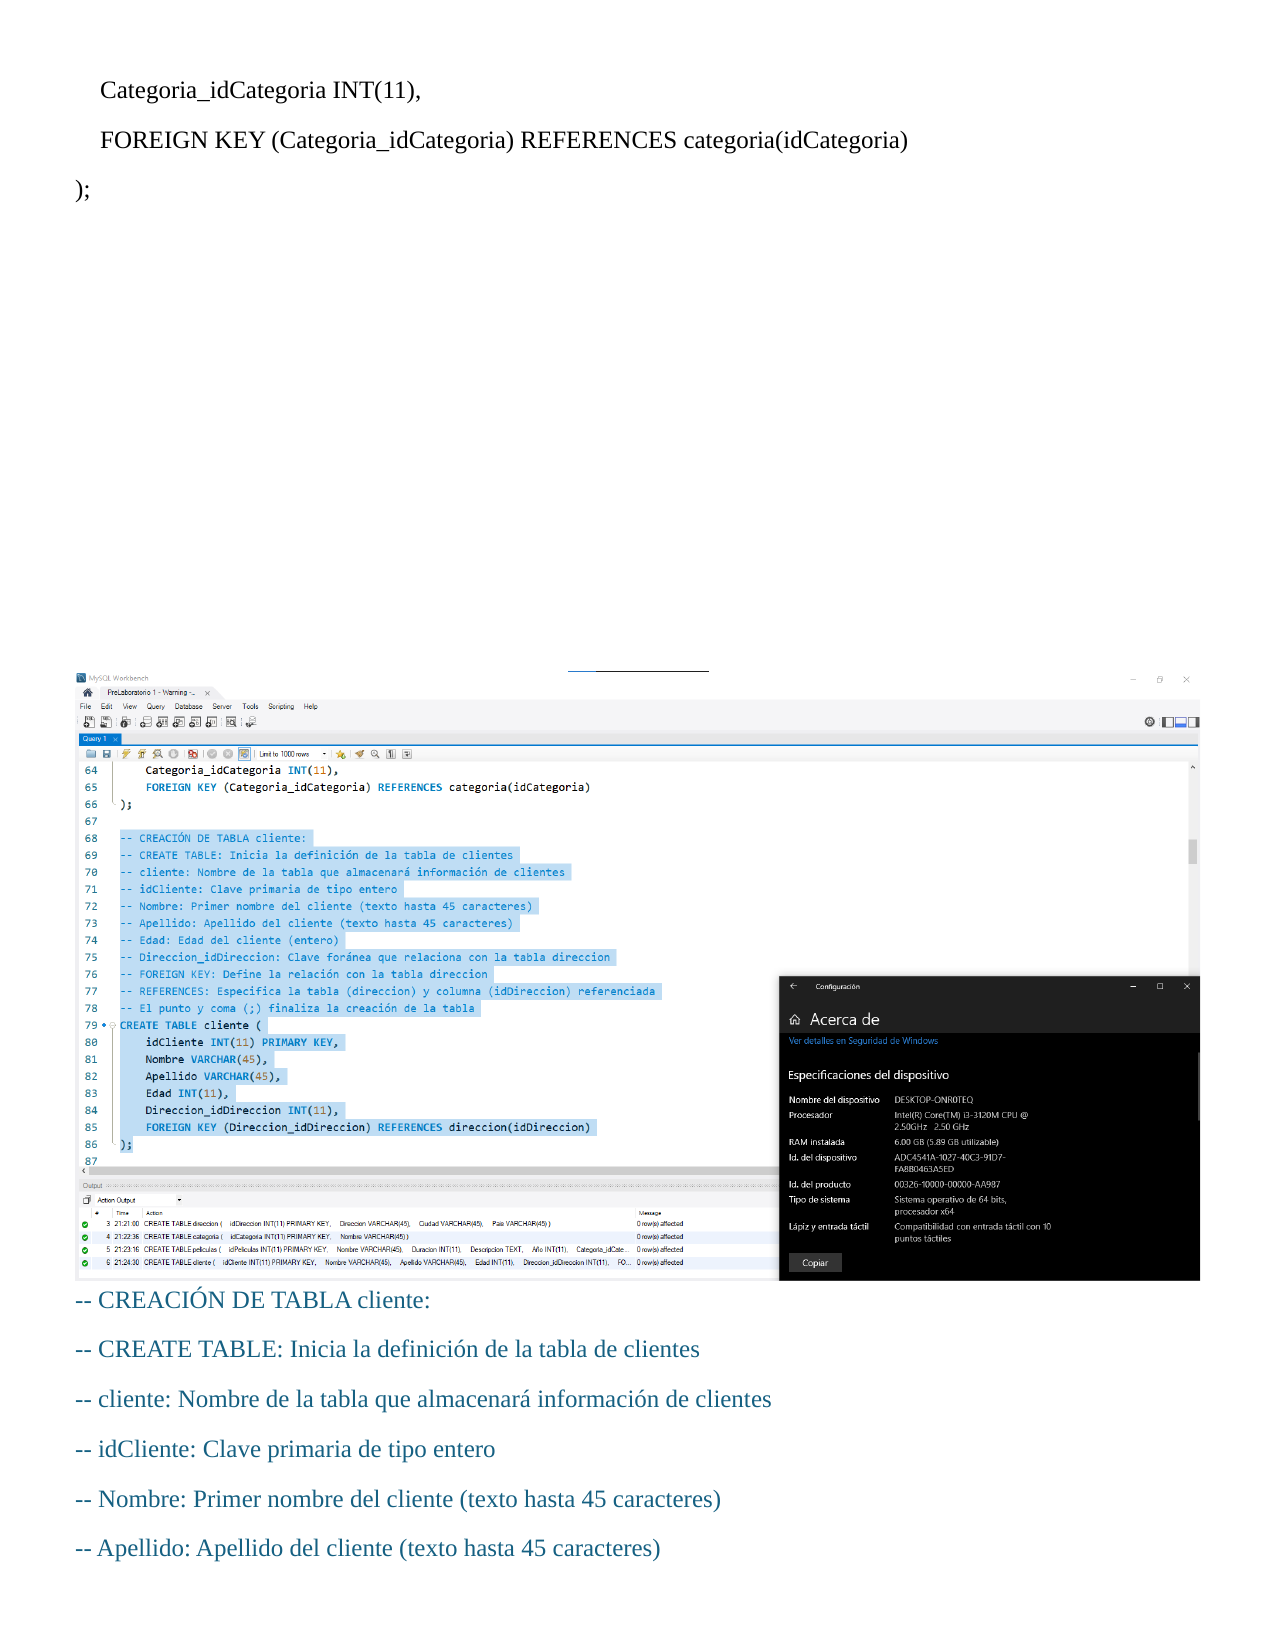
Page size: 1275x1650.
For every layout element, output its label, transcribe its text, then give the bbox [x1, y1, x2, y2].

text -- idCliente: Clave primaria de tipo entero [75, 1434, 1200, 1463]
text -- Apellido: Apellido del cliente (texto hasta 45 caracteres) [75, 1533, 1200, 1562]
text -- CREACIÓN DE TABLA cliente: [75, 1281, 1200, 1314]
picture [75, 671, 1200, 1281]
text -- Nombre: Primer nombre del cliente (texto hasta 45 caracteres) [75, 1484, 1200, 1512]
text Categoria_idCategoria INT(11), [75, 75, 1200, 104]
text FOREIGN KEY (Categoria_idCategoria) REFERENCES categoria(idCategoria) [75, 125, 1200, 153]
text -- cliente: Nombre de la tabla que almacenará información de clientes [75, 1384, 1200, 1413]
text -- CREATE TABLE: Inicia la definición de la tabla de clientes [75, 1334, 1200, 1363]
text ); [75, 174, 1200, 203]
